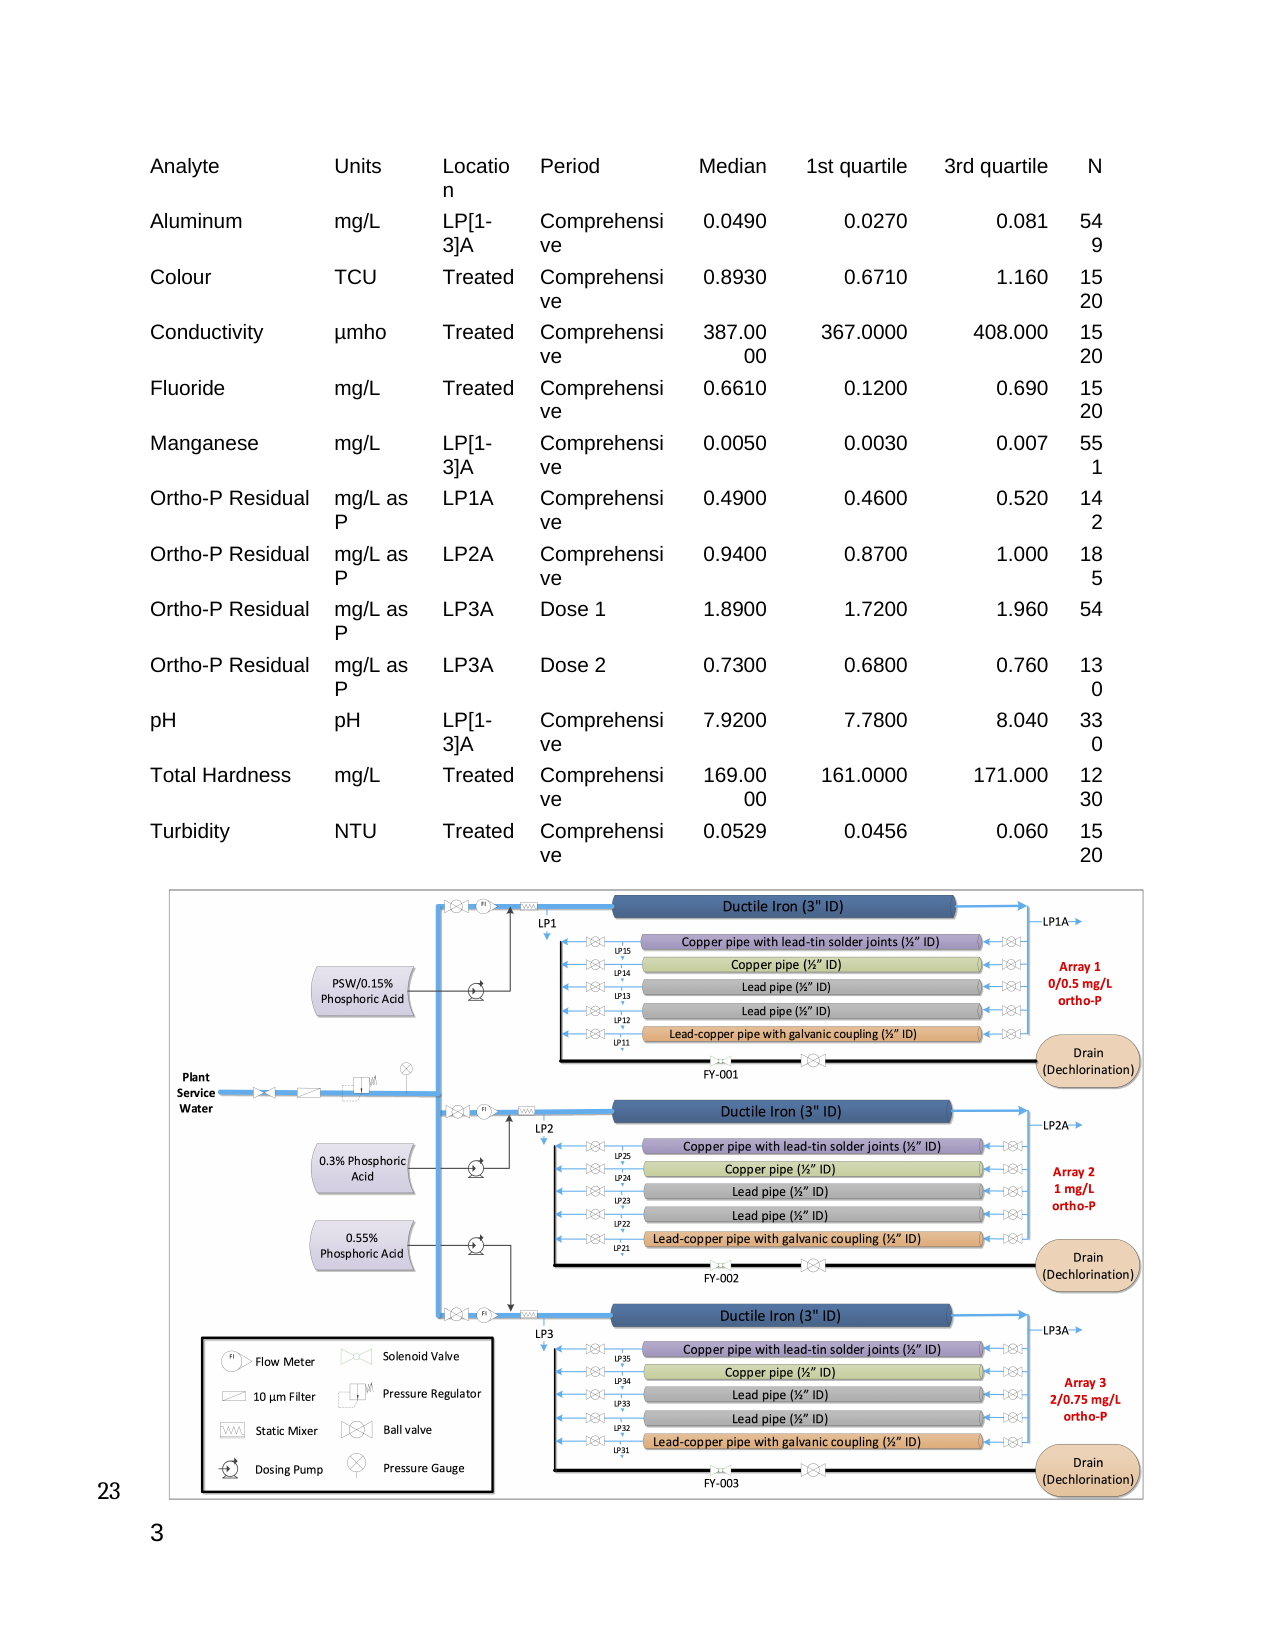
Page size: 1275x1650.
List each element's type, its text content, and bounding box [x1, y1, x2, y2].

table_cell Ortho-P Residual [139, 483, 323, 538]
table_cell mg/L [323, 372, 431, 427]
table_cell Treated [431, 316, 529, 372]
table_cell Fluoride [139, 372, 323, 427]
table_header N [1060, 150, 1114, 205]
table_cell LP3A [431, 649, 529, 704]
table_cell 0.0456 [778, 815, 919, 870]
table_cell mg/L as P [323, 593, 431, 649]
table_cell LP3A [431, 593, 529, 649]
table_cell Comprehensive [529, 372, 680, 427]
table_cell 330 [1060, 704, 1114, 759]
table_cell Ortho-P Residual [139, 538, 323, 593]
table_cell 0.690 [919, 372, 1059, 427]
table_cell 0.760 [919, 649, 1059, 704]
table_cell 0.6710 [778, 261, 919, 316]
table_cell LP[1-3]A [431, 205, 529, 261]
table_cell Comprehensive [529, 538, 680, 593]
table_header Units [323, 150, 431, 205]
table_cell Treated [431, 261, 529, 316]
table_cell 1520 [1060, 372, 1114, 427]
table_cell 7.9200 [680, 704, 778, 759]
table_cell Treated [431, 760, 529, 815]
table_cell Comprehensive [529, 316, 680, 372]
table_cell 0.4600 [778, 483, 919, 538]
table_cell mg/L as P [323, 483, 431, 538]
table_cell Comprehensive [529, 704, 680, 759]
table_cell pH [139, 704, 323, 759]
table_cell 1.960 [919, 593, 1059, 649]
table_cell 0.6800 [778, 649, 919, 704]
table_cell mg/L as P [323, 538, 431, 593]
table_cell 0.0050 [680, 427, 778, 482]
table_cell 0.7300 [680, 649, 778, 704]
table_cell Comprehensive [529, 261, 680, 316]
table_cell 0.6610 [680, 372, 778, 427]
table_cell 0.007 [919, 427, 1059, 482]
table_cell Comprehensive [529, 427, 680, 482]
table_cell 551 [1060, 427, 1114, 482]
table_cell mg/L [323, 760, 431, 815]
table_cell Comprehensive [529, 760, 680, 815]
table_cell 1230 [1060, 760, 1114, 815]
table_cell 130 [1060, 649, 1114, 704]
table_cell 161.0000 [778, 760, 919, 815]
table_cell µmho [323, 316, 431, 372]
table_cell 408.000 [919, 316, 1059, 372]
table_cell Dose 1 [529, 593, 680, 649]
table_cell 0.0030 [778, 427, 919, 482]
table_cell Treated [431, 815, 529, 870]
table_cell 367.0000 [778, 316, 919, 372]
table_cell 0.1200 [778, 372, 919, 427]
table_cell NTU [323, 815, 431, 870]
table_cell 1.000 [919, 538, 1059, 593]
table_cell 185 [1060, 538, 1114, 593]
table_cell 0.081 [919, 205, 1059, 261]
table_cell Comprehensive [529, 205, 680, 261]
table_cell Treated [431, 372, 529, 427]
table_cell 7.7800 [778, 704, 919, 759]
table_cell LP1A [431, 483, 529, 538]
table_cell 0.0490 [680, 205, 778, 261]
table_cell TCU [323, 261, 431, 316]
table_cell 0.060 [919, 815, 1059, 870]
table_header Analyte [139, 150, 323, 205]
table_cell LP2A [431, 538, 529, 593]
table_cell 0.9400 [680, 538, 778, 593]
table_cell 142 [1060, 483, 1114, 538]
table_cell 169.0000 [680, 760, 778, 815]
picture [168, 889, 1144, 1500]
table_header 1st quartile [778, 150, 919, 205]
table_cell 0.0529 [680, 815, 778, 870]
table_cell mg/L [323, 427, 431, 482]
table_cell 1520 [1060, 261, 1114, 316]
table_cell Dose 2 [529, 649, 680, 704]
table_cell 8.040 [919, 704, 1059, 759]
table_cell mg/L as P [323, 649, 431, 704]
table_header Period [529, 150, 680, 205]
table_cell pH [323, 704, 431, 759]
table_cell LP[1-3]A [431, 427, 529, 482]
table_cell Ortho-P Residual [139, 593, 323, 649]
table_cell 54 [1060, 593, 1114, 649]
table_header Median [680, 150, 778, 205]
table_cell Ortho-P Residual [139, 649, 323, 704]
table_cell 1.8900 [680, 593, 778, 649]
table_cell 0.8700 [778, 538, 919, 593]
table_cell Colour [139, 261, 323, 316]
table_cell 1520 [1060, 815, 1114, 870]
table_cell 1.160 [919, 261, 1059, 316]
table_cell 0.0270 [778, 205, 919, 261]
table_cell 0.520 [919, 483, 1059, 538]
table_cell Manganese [139, 427, 323, 482]
table_cell 0.8930 [680, 261, 778, 316]
table_cell LP[1-3]A [431, 704, 529, 759]
table_cell 171.000 [919, 760, 1059, 815]
table_cell 1520 [1060, 316, 1114, 372]
table_cell Total Hardness [139, 760, 323, 815]
table_cell 1.7200 [778, 593, 919, 649]
table_header 3rd quartile [919, 150, 1059, 205]
table_cell 387.0000 [680, 316, 778, 372]
table_header Location [431, 150, 529, 205]
table_cell mg/L [323, 205, 431, 261]
table_cell Turbidity [139, 815, 323, 870]
table_cell Comprehensive [529, 815, 680, 870]
table_cell Conductivity [139, 316, 323, 372]
table_cell Comprehensive [529, 483, 680, 538]
table_cell Aluminum [139, 205, 323, 261]
table_cell 549 [1060, 205, 1114, 261]
table_cell 0.4900 [680, 483, 778, 538]
